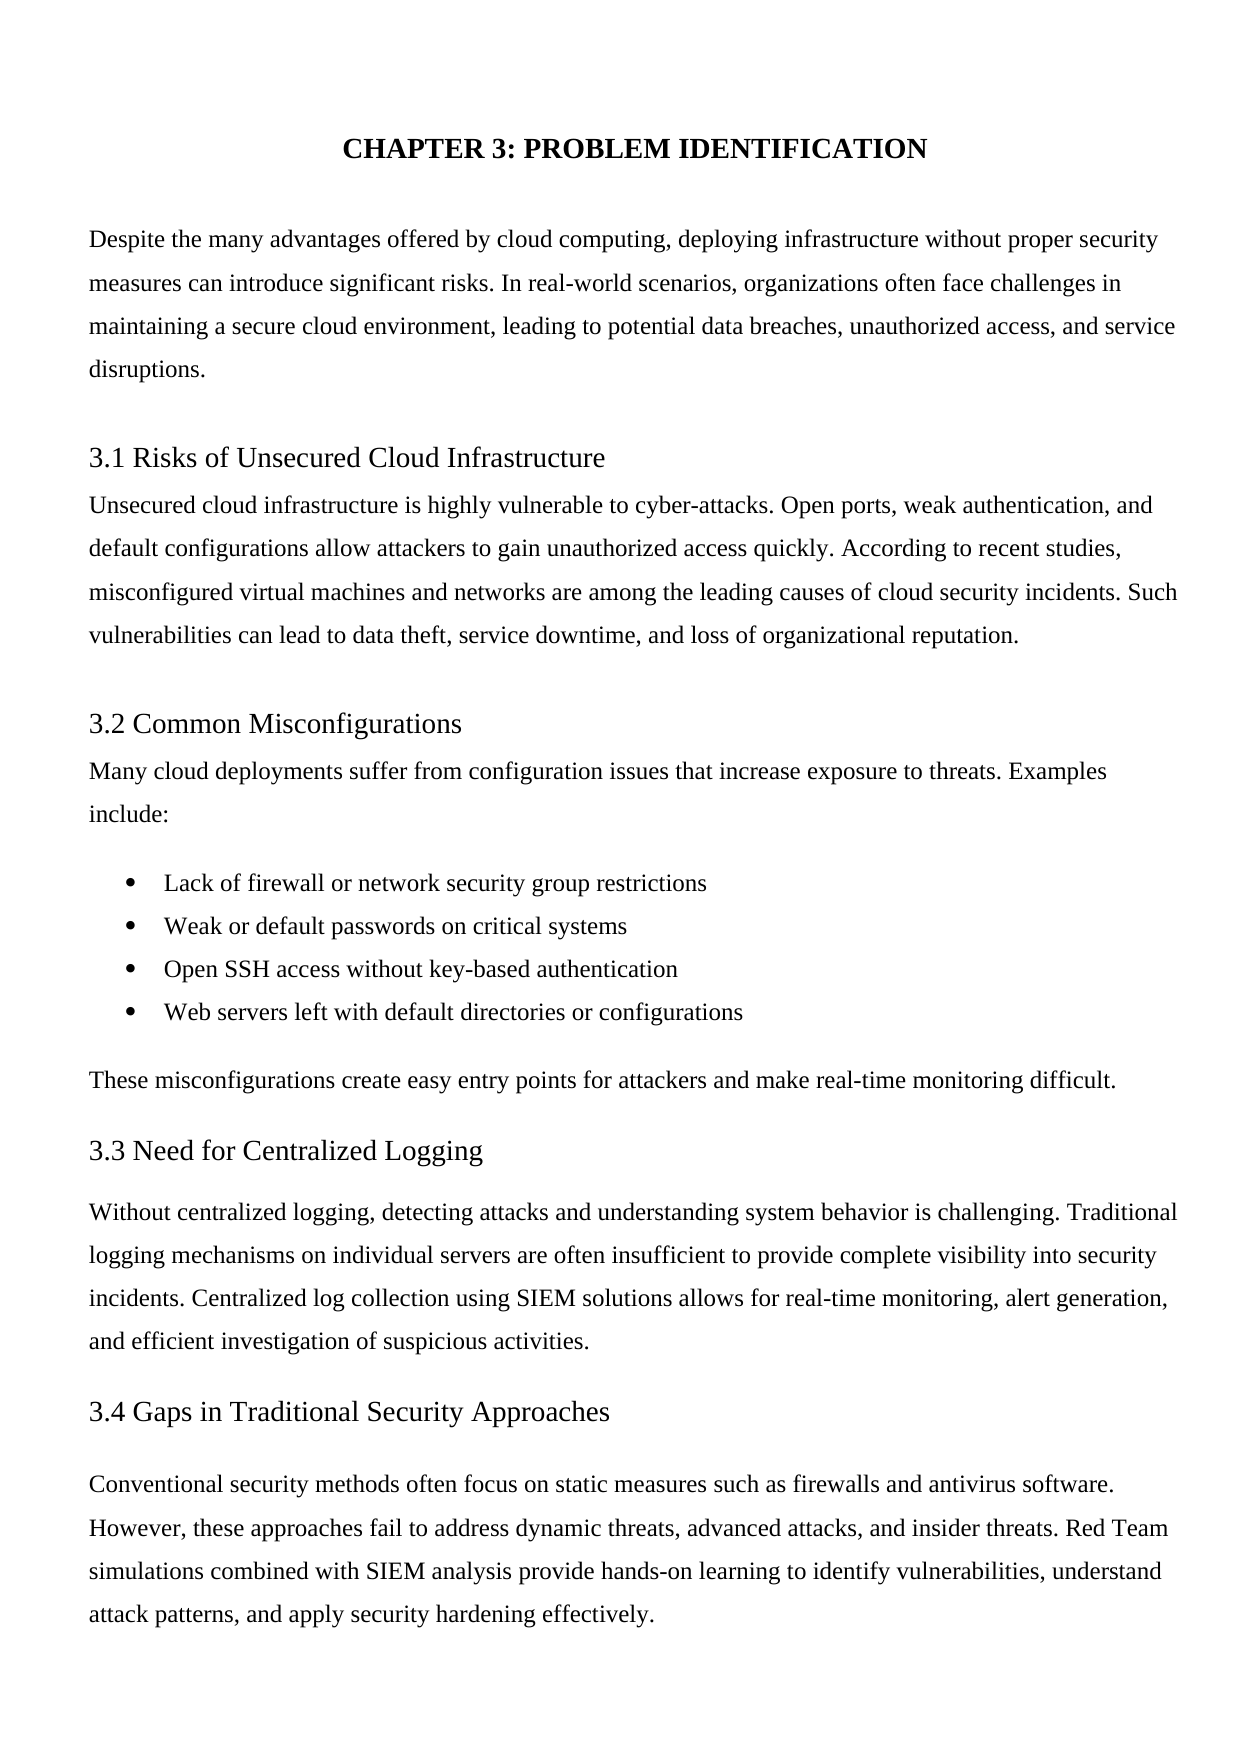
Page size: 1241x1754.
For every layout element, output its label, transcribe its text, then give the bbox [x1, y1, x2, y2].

text Unsecured cloud infrastructure is highly vulnerable to cyber-attacks. Open ports, weak authentication, and default configurations allow attackers to gain unauthorized access quickly. According to recent studies, misconfigured virtual machines and networks are among the leading causes of cloud security incidents. Such vulnerabilities can lead to data theft, service downtime, and loss of organizational reputation. [89, 490, 1181, 648]
list Open SSH access without key-based authentication [126, 954, 1181, 983]
list Web servers left with default directories or configurations [126, 997, 1181, 1026]
text Conventional security methods often focus on static measures such as firewalls and antivirus software. However, these approaches fail to address dynamic threats, advanced attacks, and insider threats. Red Team simulations combined with SIEM analysis provide hands-on learning to identify vulnerabilities, understand attack patterns, and apply security hardening effectively. [89, 1469, 1181, 1628]
text Many cloud deployments suffer from configuration issues that increase exposure to threats. Examples include: [89, 756, 1181, 828]
text 3.3 Need for Centralized Logging [89, 1133, 1181, 1167]
text 3.2 Common Misconfigurations [89, 706, 1181, 739]
text 3.1 Risks of Unsecured Cloud Infrastructure [89, 440, 1181, 474]
text Without centralized logging, detecting attacks and understanding system behavior is challenging. Traditional logging mechanisms on individual servers are often insufficient to provide complete visibility into security incidents. Centralized log collection using SIEM solutions allows for real-time monitoring, alert generation, and efficient investigation of suspicious activities. [89, 1197, 1181, 1355]
list Weak or default passwords on critical systems [126, 911, 1181, 939]
text 3.4 Gaps in Traditional Security Approaches [89, 1394, 1181, 1428]
text These misconfigurations create easy entry points for attackers and make real-time monitoring difficult. [89, 1065, 1181, 1094]
text Despite the many advantages offered by cloud computing, deploying infrastructure without proper security measures can introduce significant risks. In real-world scenarios, organizations often face challenges in maintaining a secure cloud environment, leading to potential data breaches, unauthorized access, and service disruptions. [89, 224, 1181, 383]
list Lack of firewall or network security group restrictions [126, 868, 1181, 896]
text CHAPTER 3: PROBLEM IDENTIFICATION [89, 131, 1181, 164]
